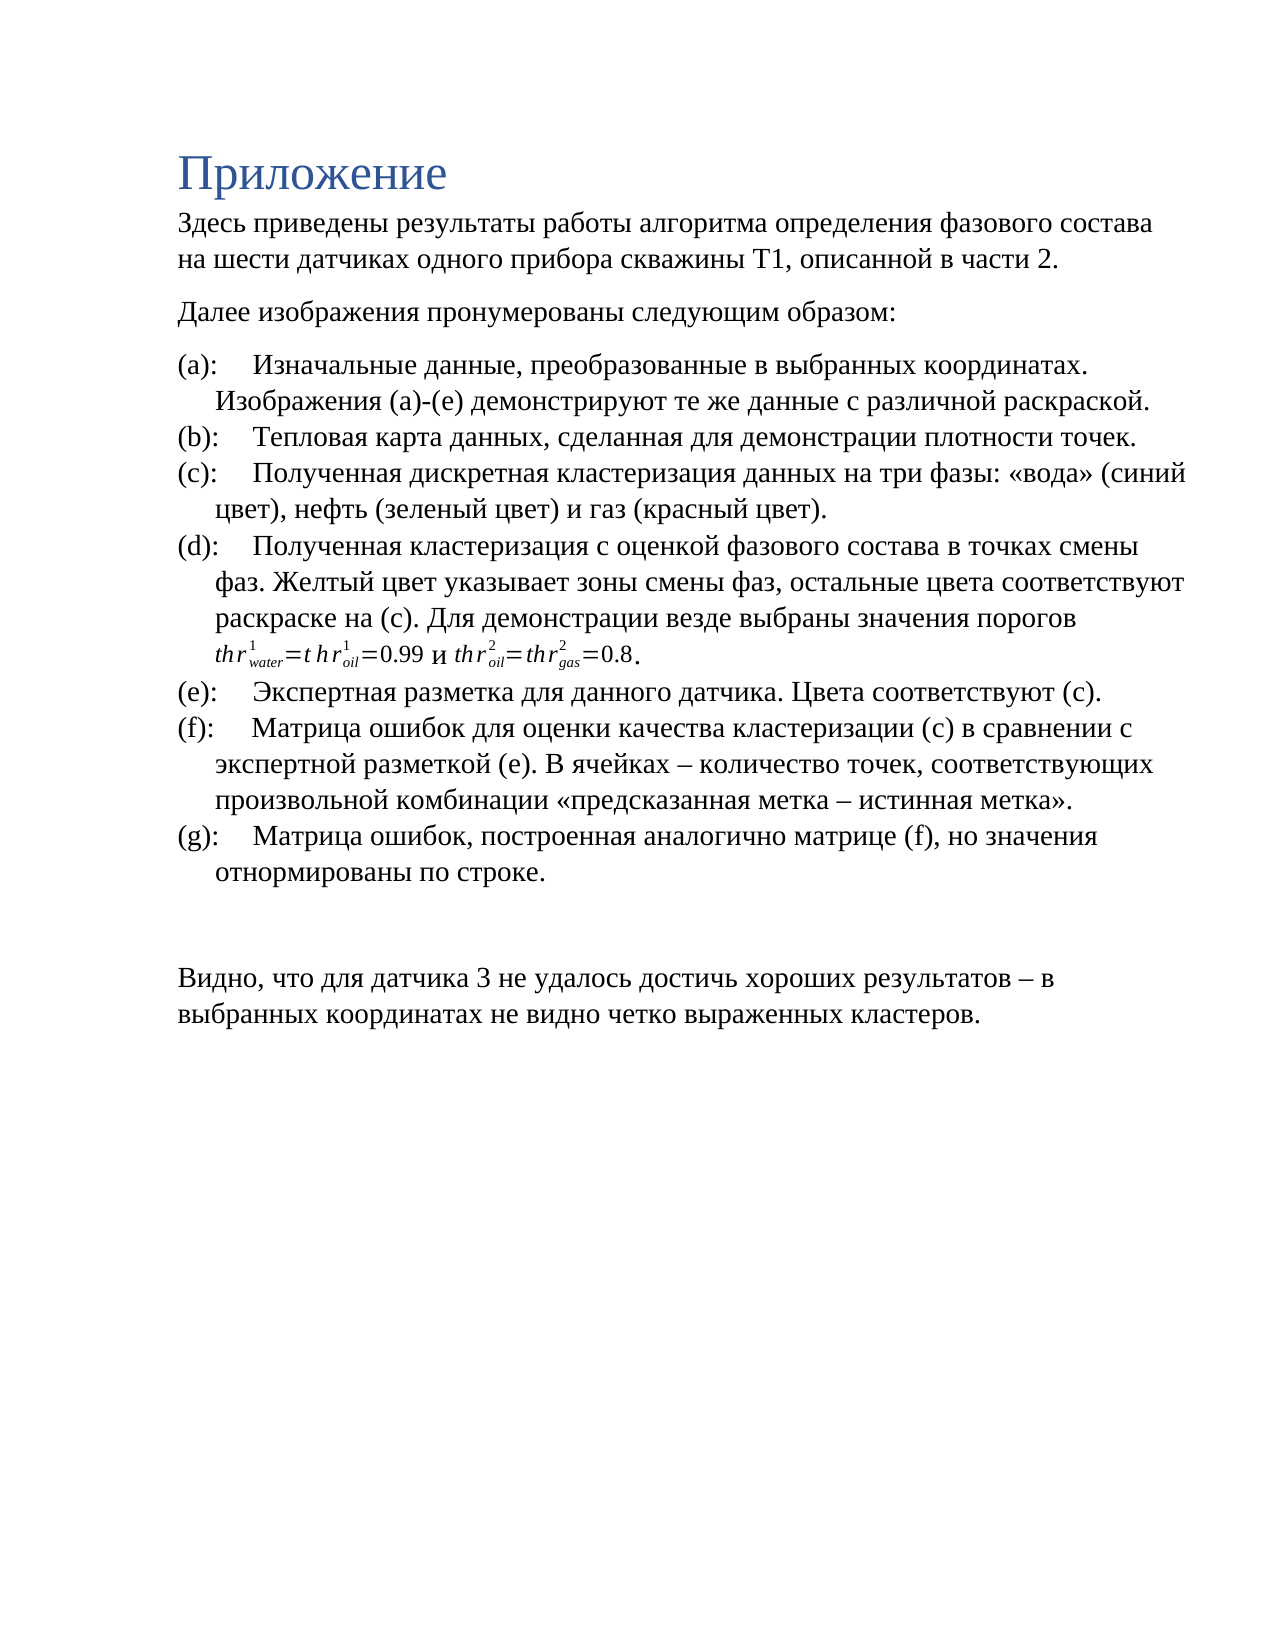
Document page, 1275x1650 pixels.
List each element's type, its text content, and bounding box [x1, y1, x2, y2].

list Полученная дискретная кластеризация данных на три фазы: «вода» (синий цвет), нефть (зеленый цвет) и газ (красный цвет). [177, 455, 1186, 525]
list Полученная кластеризация с оценкой фазового состава в точках смены фаз. Желтый цвет указывает зоны смены фаз, остальные цвета соответствуют раскраске на (c). Для демонстрации везде выбраны значения порогов и . [177, 528, 1186, 671]
list Матрица ошибок, построенная аналогично матрице (f), но значения отнормированы по строке. [177, 818, 1186, 888]
list Изначальные данные, преобразованные в выбранных координатах. Изображения (a)-(e) демонстрируют те же данные с различной раскраской. [177, 347, 1186, 417]
subtitle Приложение [177, 143, 1186, 201]
text Видно, что для датчика 3 не удалось достичь хороших результатов – в выбранных координатах не видно четко выраженных кластеров. [177, 960, 1186, 1030]
list Тепловая карта данных, сделанная для демонстрации плотности точек. [177, 419, 1186, 453]
text Далее изображения пронумерованы следующим образом: [177, 294, 1186, 328]
list Экспертная разметка для данного датчика. Цвета соответствуют (c). [177, 674, 1186, 707]
list Матрица ошибок для оценки качества кластеризации (c) в сравнении с экспертной разметкой (e). В ячейках – количество точек, соответствующих произвольной комбинации «предсказанная метка – истинная метка». [177, 710, 1186, 816]
text Здесь приведены результаты работы алгоритма определения фазового состава на шести датчиках одного прибора скважины T1, описанной в части 2. [177, 205, 1186, 275]
